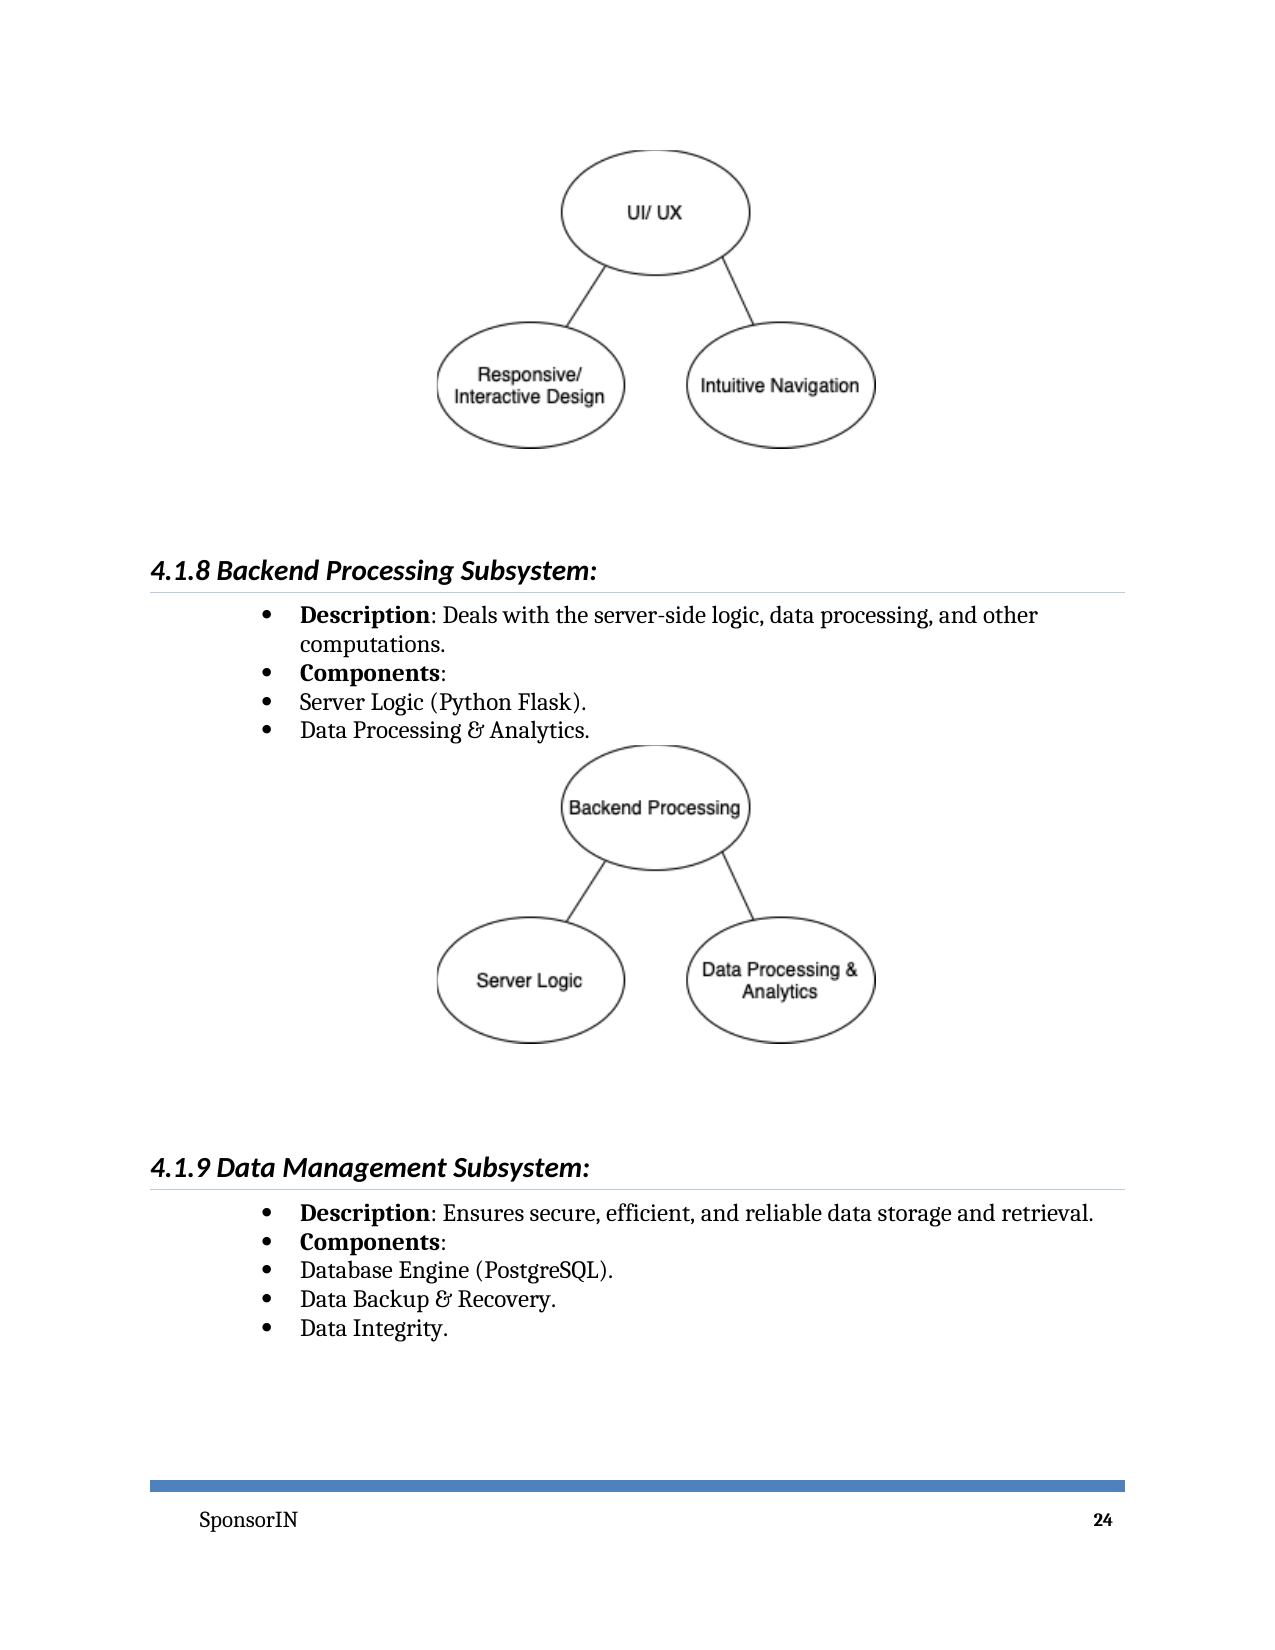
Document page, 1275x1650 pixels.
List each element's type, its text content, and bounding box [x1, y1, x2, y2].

list Data Backup & Recovery. [262, 1285, 1125, 1314]
picture [436, 745, 876, 1044]
list Description: Deals with the server-side logic, data processing, and other computations. [262, 601, 1125, 659]
list Data Processing & Analytics. [262, 716, 1125, 745]
list Components: [262, 659, 1125, 687]
list Server Logic (Python Flask). [262, 687, 1125, 716]
list Description: Ensures secure, efficient, and reliable data storage and retrieval. [262, 1199, 1125, 1227]
picture [436, 150, 876, 449]
subtitle 4.1.8 Backend Processing Subsystem: [150, 552, 1125, 592]
list Data Integrity. [262, 1314, 1125, 1342]
list Database Engine (PostgreSQL). [262, 1256, 1125, 1285]
subtitle 4.1.9 Data Management Subsystem: [150, 1149, 1125, 1189]
list Components: [262, 1227, 1125, 1256]
